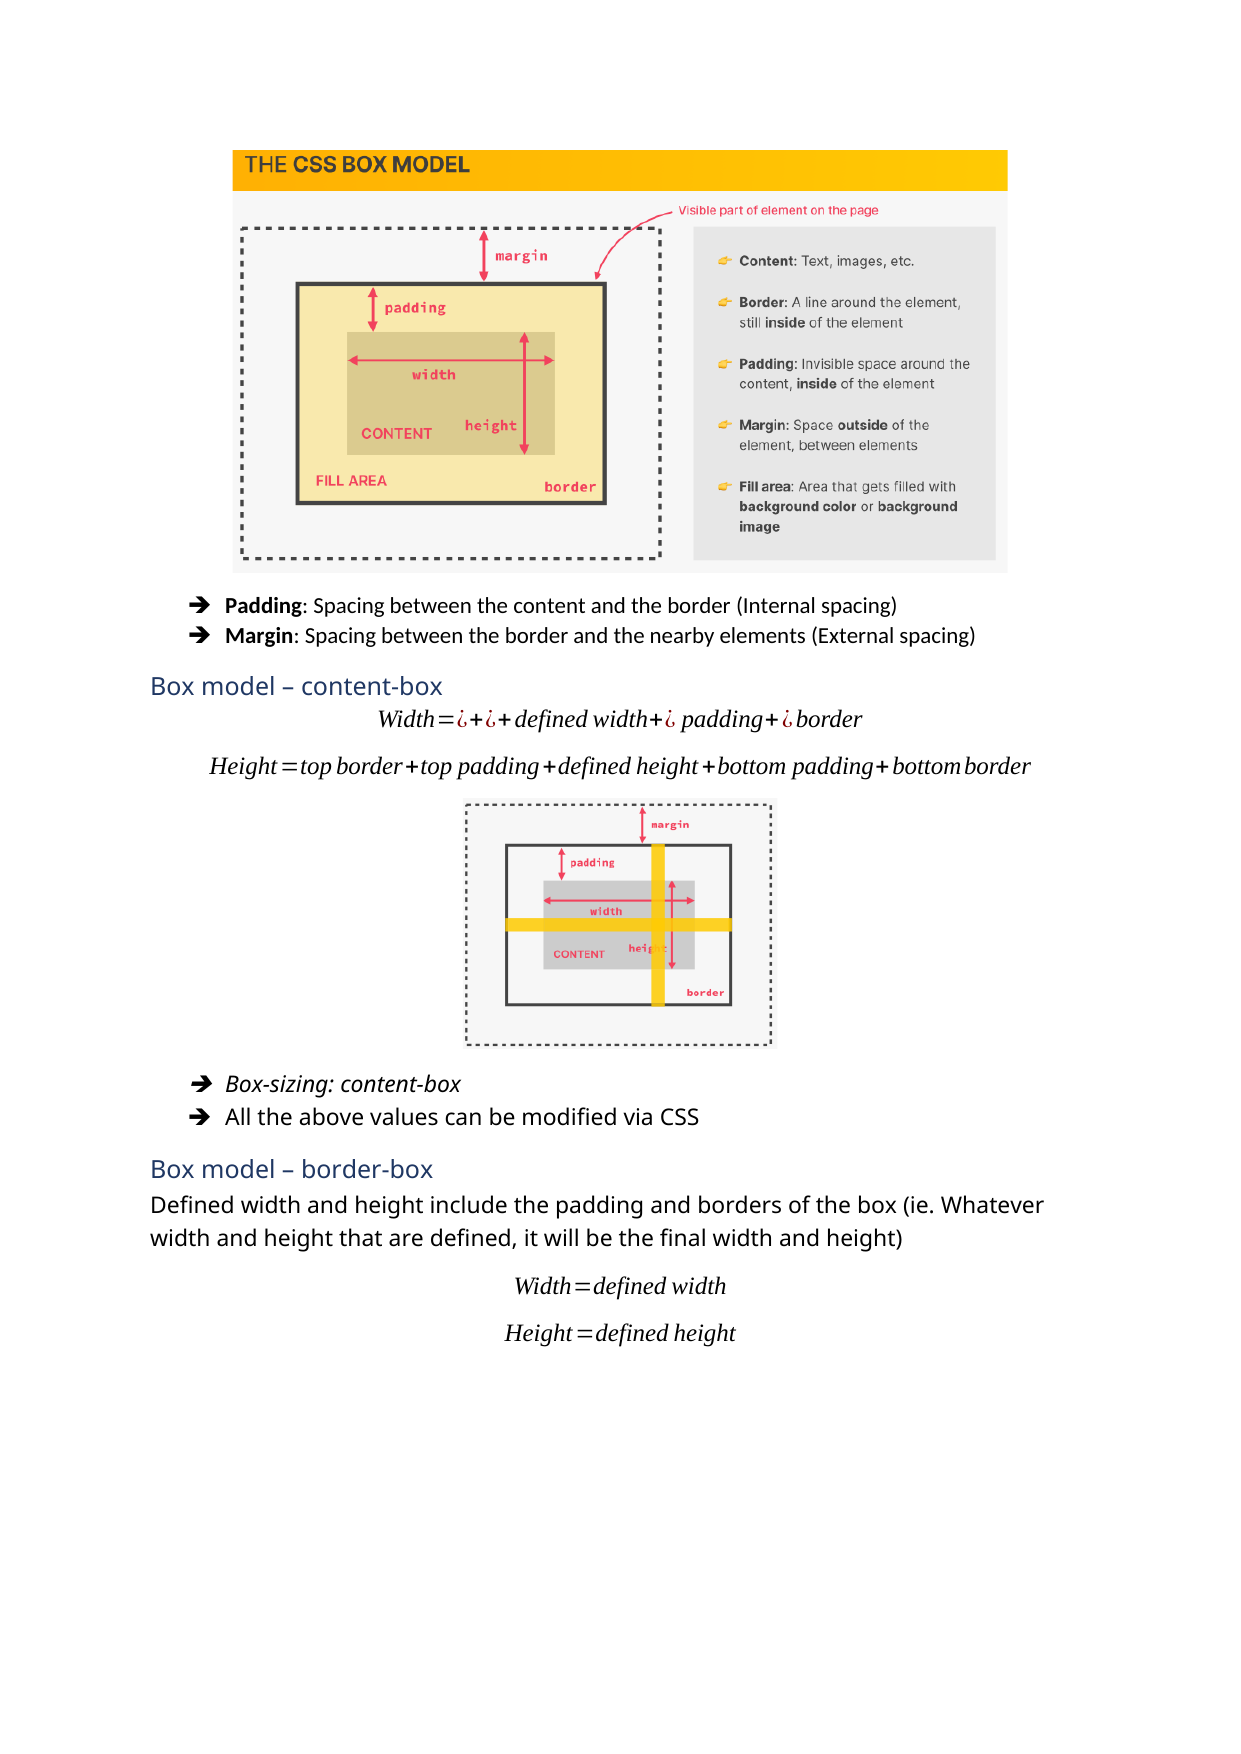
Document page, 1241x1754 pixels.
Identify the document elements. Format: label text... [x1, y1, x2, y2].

list Box-sizing: content-box [187, 1068, 1090, 1099]
picture [232, 150, 1008, 573]
picture [462, 798, 778, 1049]
subtitle Box model – border-box [150, 1152, 1090, 1186]
list Margin: Spacing between the border and the nearby elements (External spacing) [187, 622, 1090, 649]
list Padding: Spacing between the content and the border (Internal spacing) [187, 591, 1090, 619]
list All the above values can be modified via CSS [187, 1101, 1090, 1133]
text Defined width and height include the padding and borders of the box (ie. Whatever width and height that are defined, it will be the final width and height) [150, 1188, 1090, 1253]
subtitle Box model – content-box [150, 668, 1090, 702]
